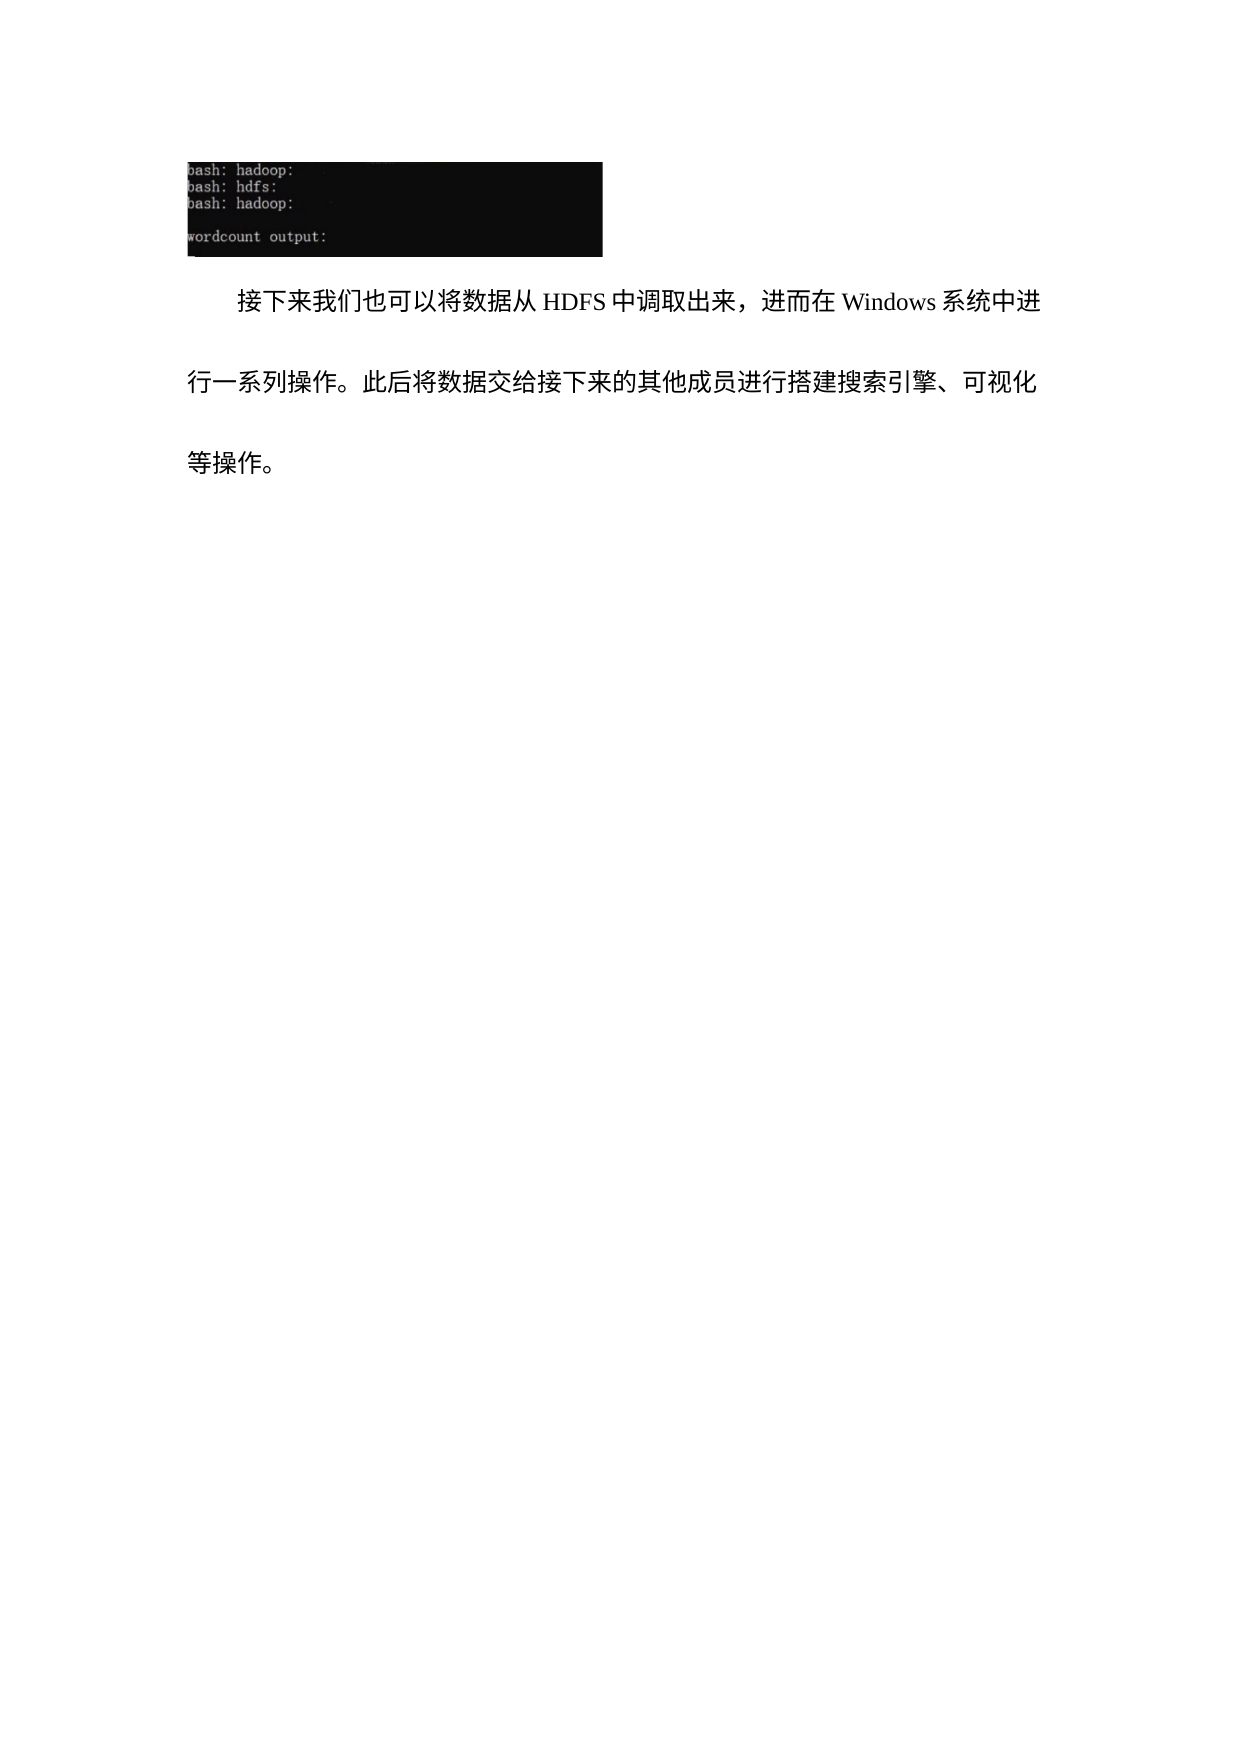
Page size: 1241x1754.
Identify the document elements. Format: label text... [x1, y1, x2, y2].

picture [187, 162, 603, 257]
text 接下来我们也可以将数据从HDFS中调取出来，进而在Windows系统中进行一系列操作。此后将数据交给接下来的其他成员进行搭建搜索引擎、可视化等操作。 [187, 267, 1053, 494]
